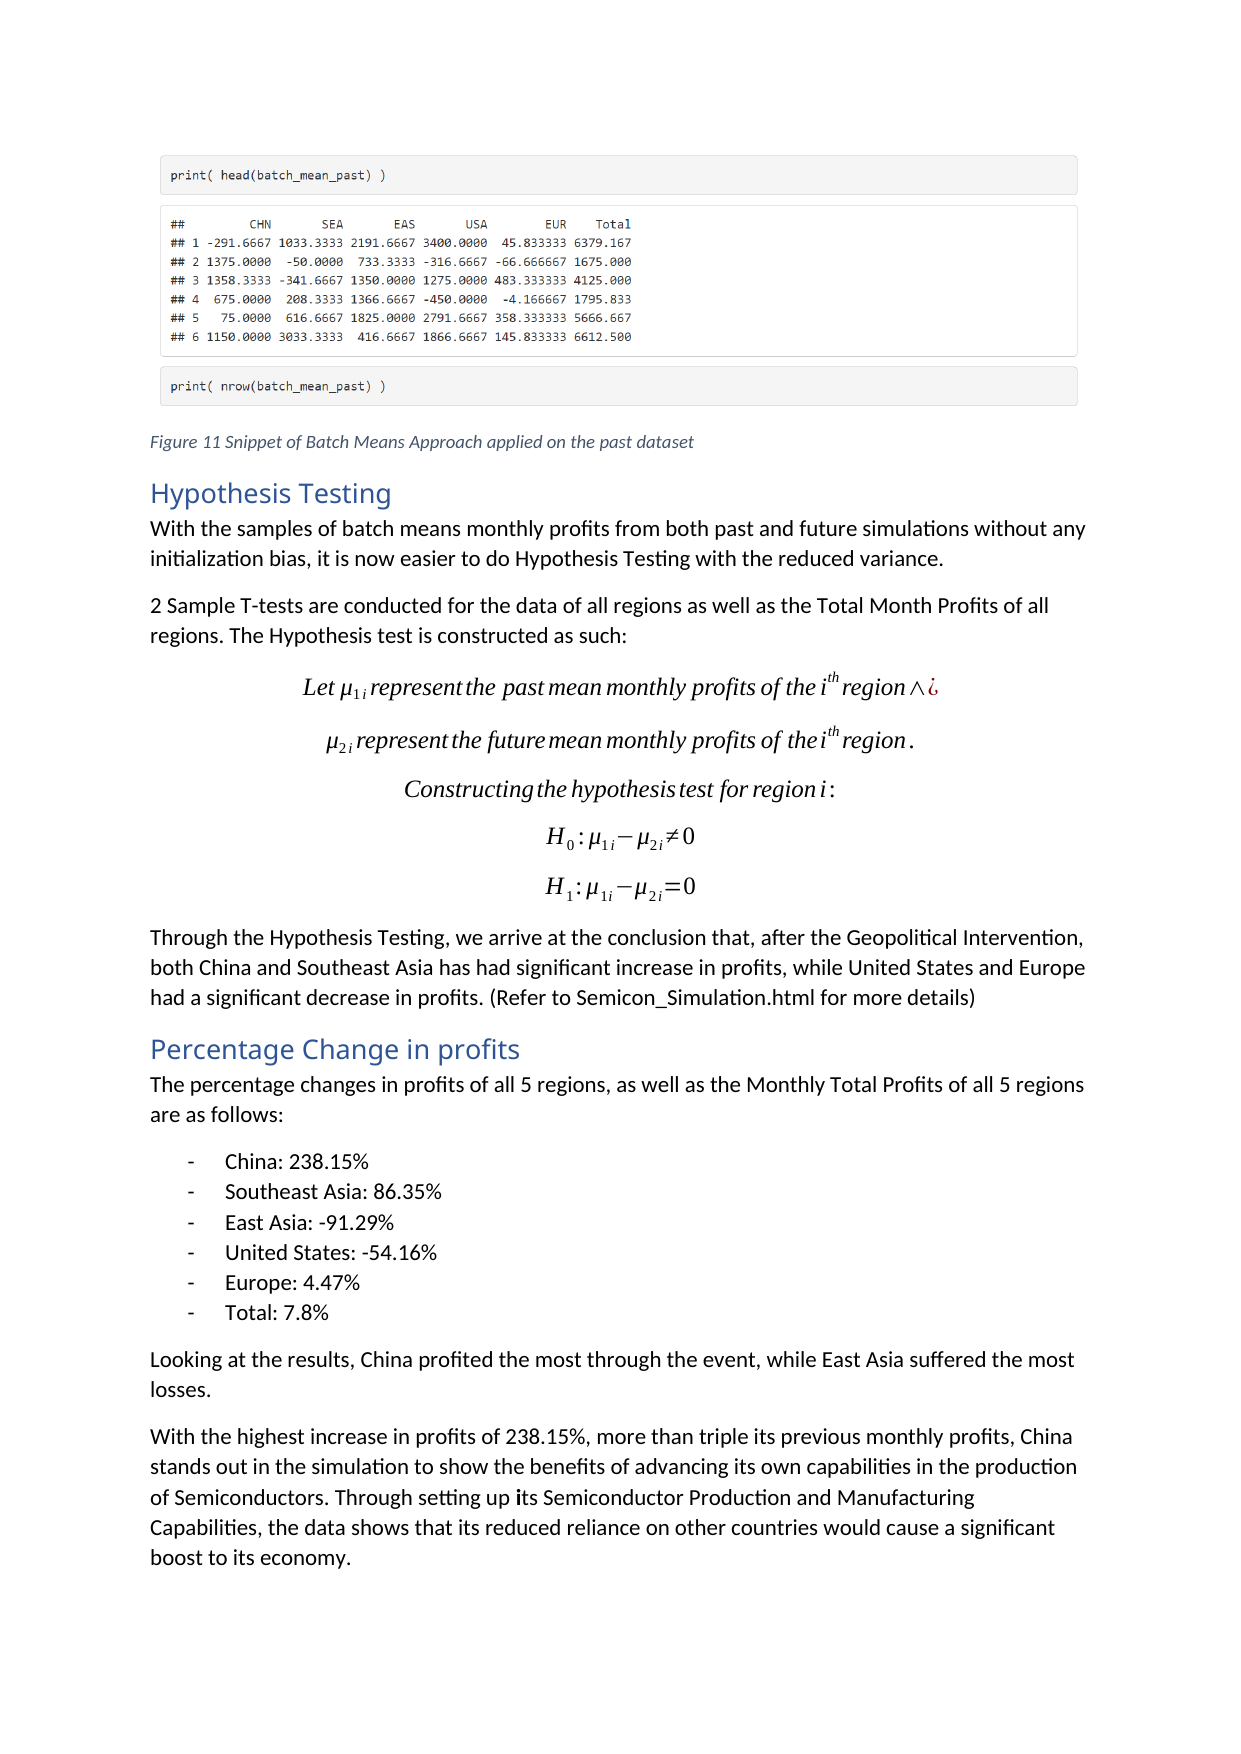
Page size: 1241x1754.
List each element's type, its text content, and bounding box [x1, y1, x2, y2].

list East Asia: -91.29% [187, 1208, 1090, 1236]
text Looking at the results, China profited the most through the event, while East Asia suffered the most losses. [150, 1345, 1090, 1403]
text The percentage changes in profits of all 5 regions, as well as the Monthly Total Profits of all 5 regions are as follows: [150, 1070, 1090, 1128]
list China: 238.15% [187, 1147, 1090, 1175]
text With the highest increase in profits of 238.15%, more than triple its previous monthly profits, China stands out in the simulation to show the benefits of advancing its own capabilities in the production of Semiconductors. Through setting up its Semiconductor Production and Manufacturing Capabilities, the data shows that its reduced reliance on other countries would cause a significant boost to its economy. [150, 1422, 1090, 1571]
text Through the Hypothesis Testing, we arrive at the conclusion that, after the Geopolitical Intervention, both China and Southeast Asia has had significant increase in profits, while United States and Europe had a significant decrease in profits. (Refer to Semicon_Simulation.html for more details) [150, 923, 1090, 1012]
list United States: -54.16% [187, 1238, 1090, 1266]
text With the samples of batch means monthly profits from both past and future simulations without any initialization bias, it is now easier to do Hypothesis Testing with the reduced variance. [150, 514, 1090, 572]
text 2 Sample T-tests are conducted for the data of all regions as well as the Total Month Profits of all regions. The Hypothesis test is constructed as such: [150, 591, 1090, 649]
subtitle Hypothesis Testing [150, 474, 1090, 511]
list Southeast Asia: 86.35% [187, 1177, 1090, 1206]
list Europe: 4.47% [187, 1268, 1090, 1296]
subtitle Percentage Change in profits [150, 1030, 1090, 1067]
list Total: 7.8% [187, 1298, 1090, 1326]
picture [150, 150, 1091, 412]
